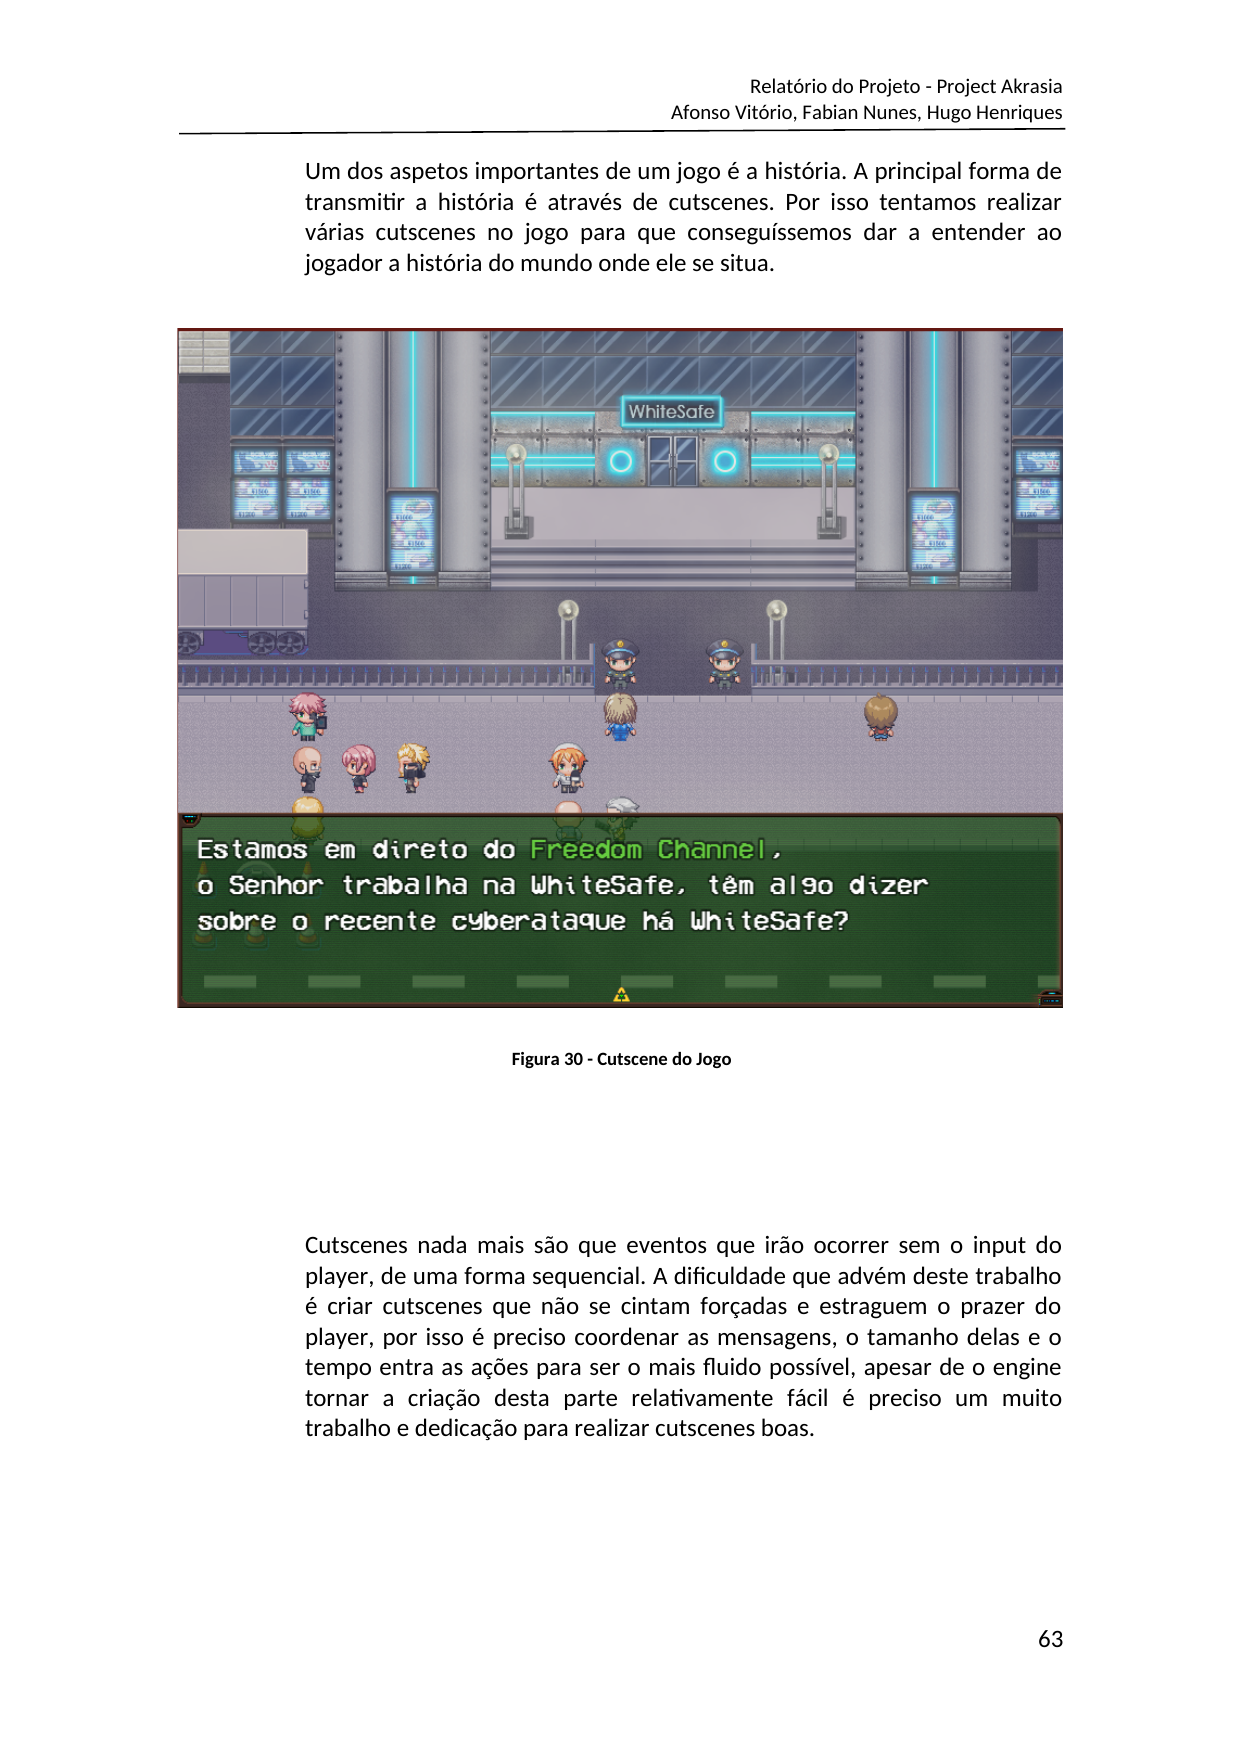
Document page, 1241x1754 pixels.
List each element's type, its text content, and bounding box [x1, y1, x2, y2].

text Cutscenes nada mais são que eventos que irão ocorrer sem o input do player, de uma forma sequencial. A dificuldade que advém deste trabalho é criar cutscenes que não se cintam forçadas e estraguem o prazer do player, por isso é preciso coordenar as mensagens, o tamanho delas e o tempo entra as ações para ser o mais fluido possível, apesar de o engine tornar a criação desta parte relativamente fácil é preciso um muito trabalho e dedicação para realizar cutscenes boas. [305, 1229, 1063, 1443]
text Um dos aspetos importantes de um jogo é a história. A principal forma de transmitir a história é através de cutscenes. Por isso tentamos realizar várias cutscenes no jogo para que conseguíssemos dar a entender ao jogador a história do mundo onde ele se situa. [305, 155, 1063, 277]
picture [177, 328, 1063, 1008]
